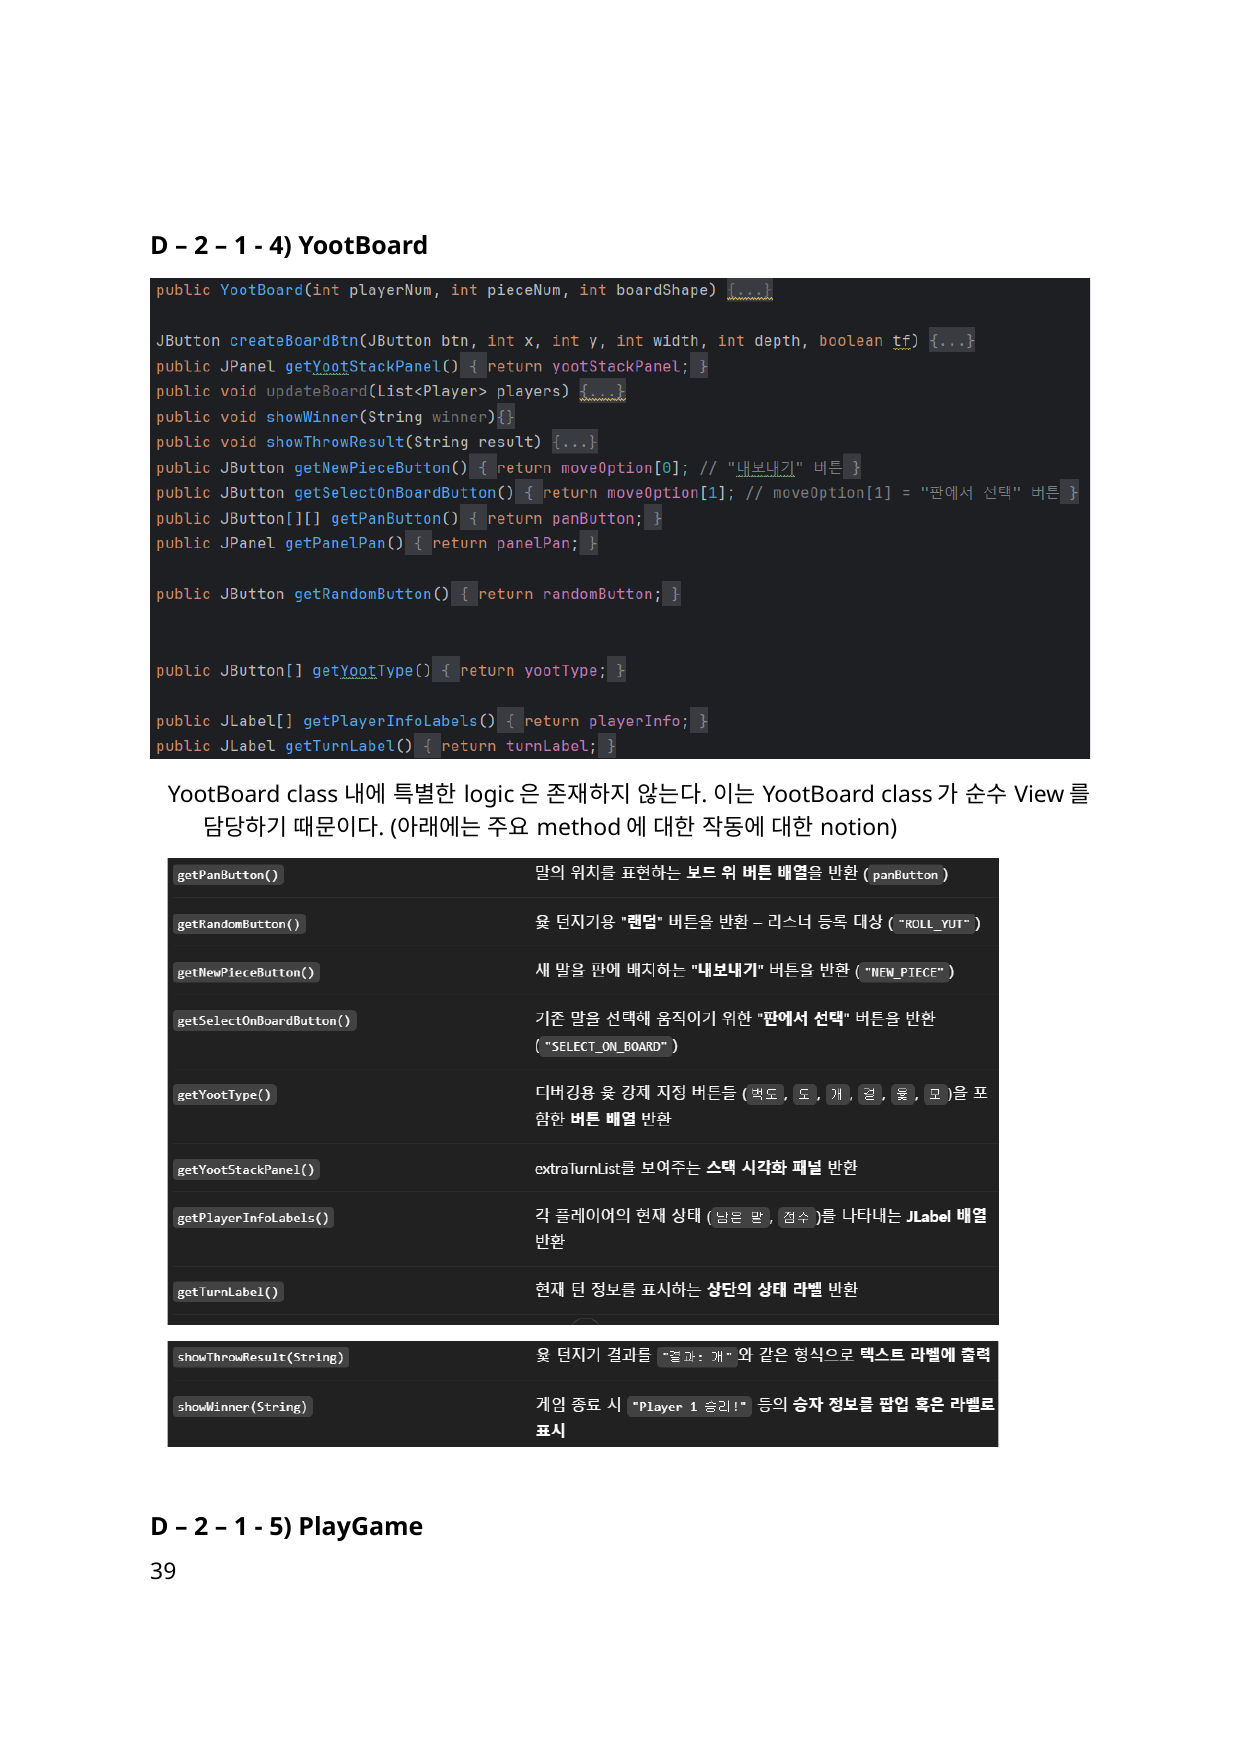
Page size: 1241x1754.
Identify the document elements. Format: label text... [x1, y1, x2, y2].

picture [167, 1341, 999, 1447]
text D – 2 – 1 - 5) PlayGame [150, 1508, 1090, 1542]
list YootBoard class 내에 특별한 logic은 존재하지 않는다. 이는 YootBoard class가 순수 View를 담당하기 때문이다. (아래에는 주요 method에 대한 작동에 대한 notion) [168, 776, 1090, 842]
picture [150, 278, 1091, 759]
picture [167, 858, 999, 1325]
text D – 2 – 1 - 4) YootBoard [150, 228, 1090, 262]
